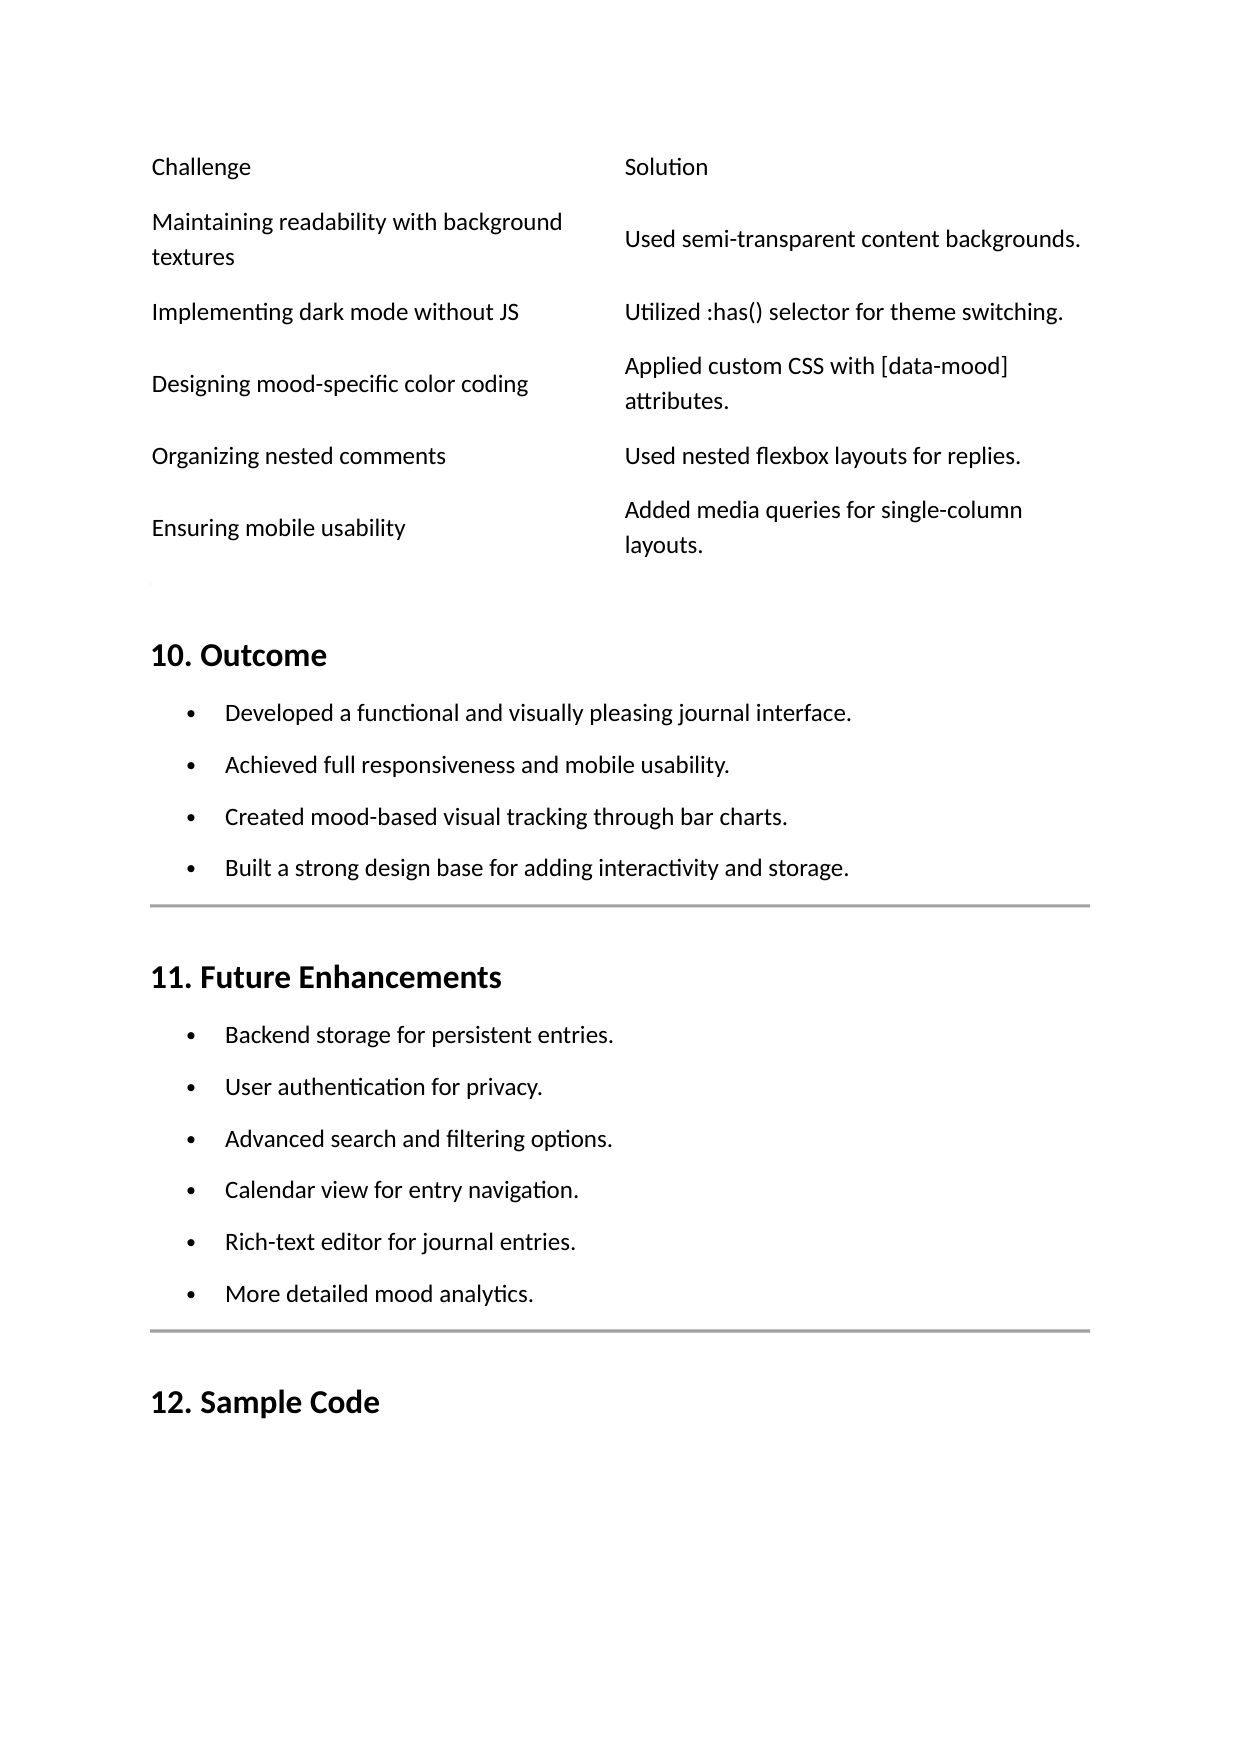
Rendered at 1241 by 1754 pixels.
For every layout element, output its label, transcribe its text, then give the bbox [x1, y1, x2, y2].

table_cell Added media queries for single-column layouts. [623, 493, 1090, 582]
text 11. Future Enhancements [150, 956, 1090, 997]
table_cell Ensuring mobile usability [150, 493, 623, 582]
text 12. Sample Code [150, 1381, 1090, 1422]
table_cell Designing mood-specific color coding [150, 349, 623, 438]
list Built a strong design base for adding interactivity and storage. [187, 853, 1090, 883]
table_cell Organizing nested comments [150, 438, 623, 493]
table_header Challenge [150, 150, 623, 204]
list User authentication for privacy. [187, 1071, 1090, 1102]
list More detailed mood analytics. [187, 1278, 1090, 1308]
list Advanced search and filtering options. [187, 1123, 1090, 1153]
list Calendar view for entry navigation. [187, 1174, 1090, 1205]
list Backend storage for persistent entries. [187, 1019, 1090, 1050]
table_cell Used semi-transparent content backgrounds. [623, 205, 1090, 294]
list Developed a functional and visually pleasing journal interface. [187, 698, 1090, 728]
table_header Solution [623, 150, 1090, 204]
list Achieved full responsiveness and mobile usability. [187, 749, 1090, 780]
table_cell Applied custom CSS with [data-mood] attributes. [623, 349, 1090, 438]
list Created mood-based visual tracking through bar charts. [187, 801, 1090, 831]
table_cell Implementing dark mode without JS [150, 294, 623, 349]
text 10. Outcome [150, 634, 1090, 675]
table_cell Maintaining readability with background textures [150, 205, 623, 294]
table_cell Utilized :has() selector for theme switching. [623, 294, 1090, 349]
list Rich-text editor for journal entries. [187, 1226, 1090, 1257]
table_cell Used nested flexbox layouts for replies. [623, 438, 1090, 493]
